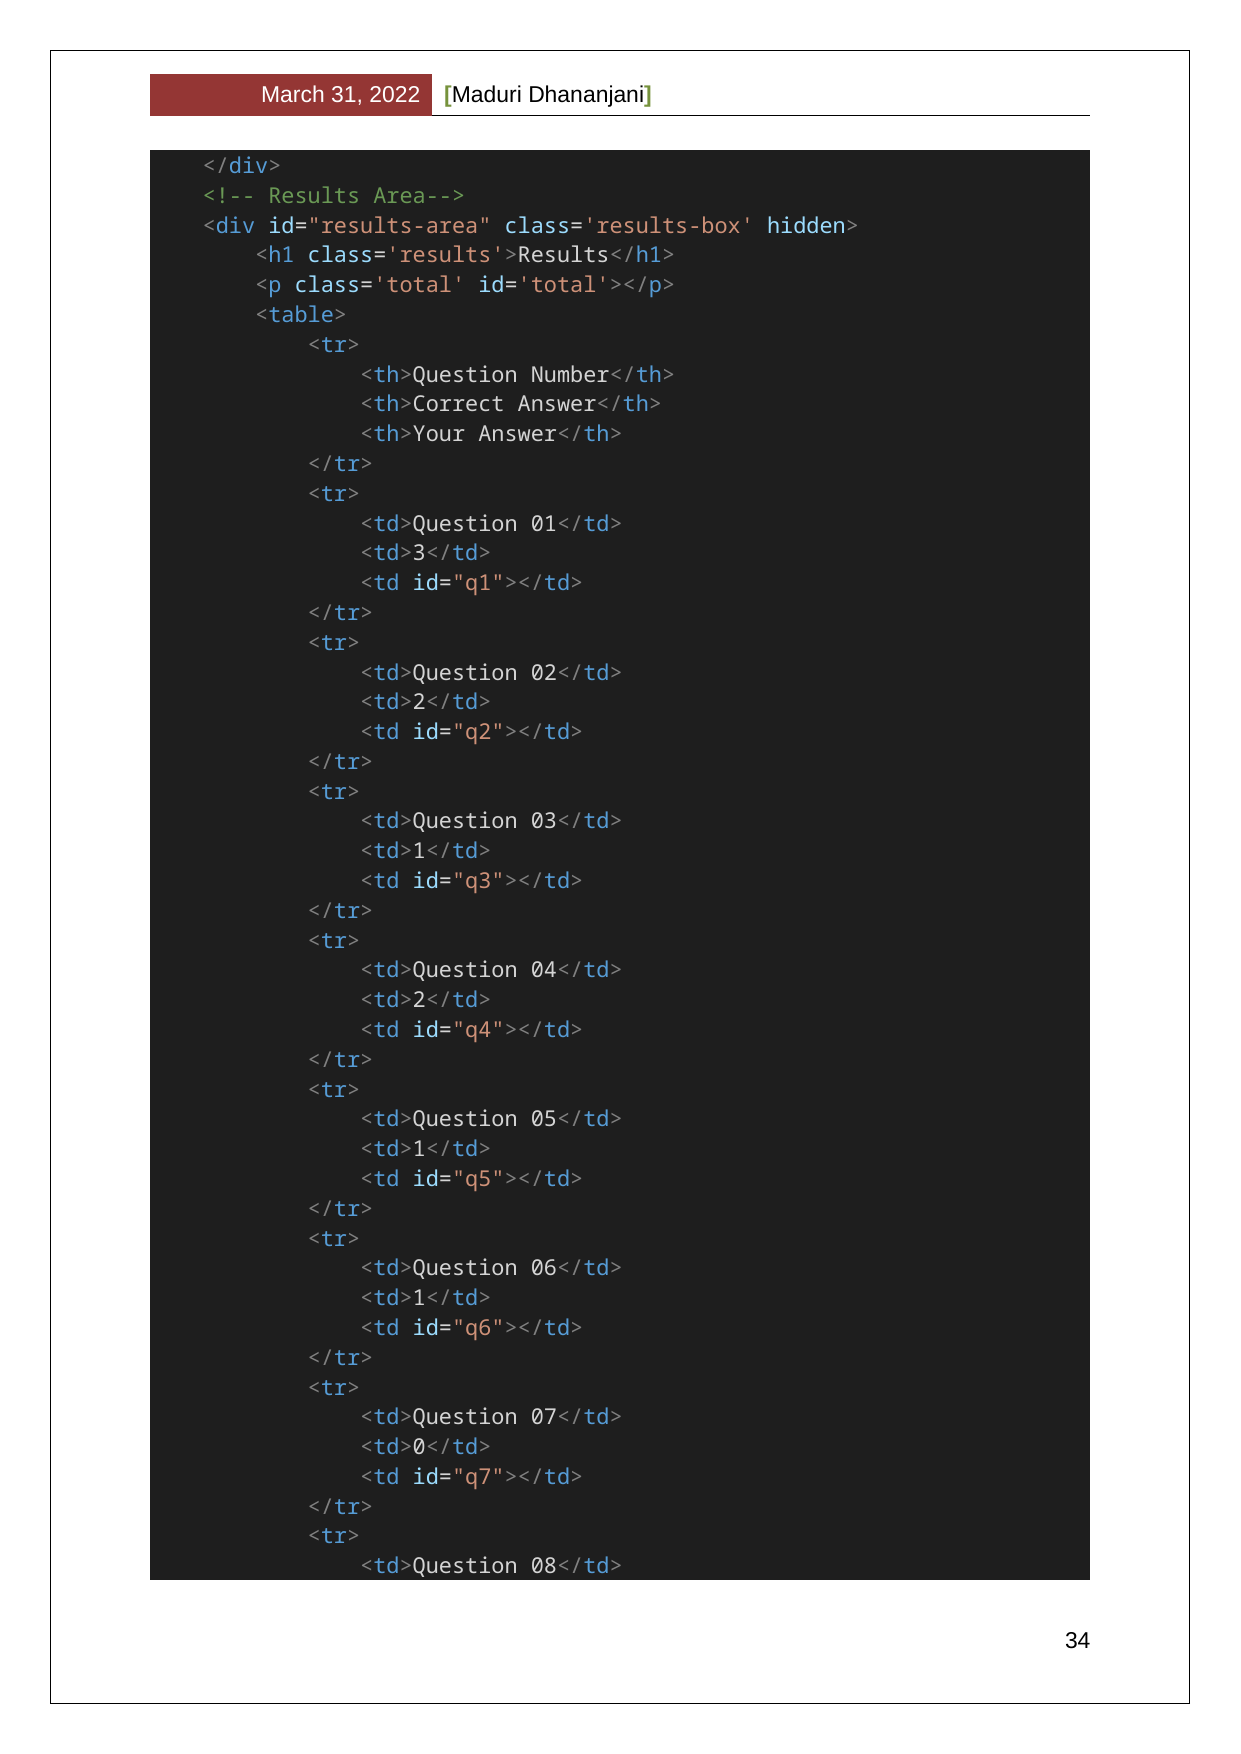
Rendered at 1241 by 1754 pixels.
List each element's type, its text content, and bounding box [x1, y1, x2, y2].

text <tr> [150, 1520, 1090, 1550]
text </tr> [150, 1342, 1090, 1371]
text <div id="results-area" class='results-box' hidden> [150, 209, 1090, 239]
text <th>Question Number</th> [150, 358, 1090, 388]
text </tr> [150, 746, 1090, 776]
text </tr> [150, 597, 1090, 627]
text <td>2</td> [150, 686, 1090, 716]
text <h1 class='results'>Results</h1> [150, 239, 1090, 269]
text <tr> [150, 776, 1090, 805]
text <tr> [150, 627, 1090, 656]
text <td id="q5"></td> [150, 1163, 1090, 1193]
text <td id="q3"></td> [150, 865, 1090, 895]
text <td>0</td> [150, 1431, 1090, 1461]
text <table> [150, 299, 1090, 329]
text <td>Question 08</td> [150, 1550, 1090, 1580]
text <td>Question 03</td> [150, 805, 1090, 835]
text <td>2</td> [150, 984, 1090, 1014]
text <tr> [150, 924, 1090, 954]
text <td id="q1"></td> [150, 567, 1090, 597]
text <td>Question 07</td> [150, 1401, 1090, 1431]
text <p class='total' id='total'></p> [150, 269, 1090, 299]
text </tr> [150, 895, 1090, 924]
text <tr> [150, 329, 1090, 358]
text <th>Your Answer</th> [150, 418, 1090, 448]
text <td>1</td> [150, 1282, 1090, 1312]
text <th>Correct Answer</th> [150, 388, 1090, 418]
text <tr> [150, 1371, 1090, 1401]
text </div> [150, 150, 1090, 180]
text <td>Question 06</td> [150, 1252, 1090, 1282]
text <tr> [150, 1222, 1090, 1252]
text <td>1</td> [150, 1133, 1090, 1163]
text <td id="q2"></td> [150, 716, 1090, 746]
text <td id="q7"></td> [150, 1461, 1090, 1491]
text <td>3</td> [150, 537, 1090, 567]
text <td>Question 02</td> [150, 656, 1090, 686]
text <td id="q4"></td> [150, 1014, 1090, 1044]
text <td>Question 01</td> [150, 507, 1090, 537]
text <td>Question 04</td> [150, 954, 1090, 984]
text </tr> [150, 448, 1090, 478]
text <td>Question 05</td> [150, 1103, 1090, 1133]
text <tr> [150, 478, 1090, 507]
text <td>1</td> [150, 835, 1090, 865]
text </tr> [150, 1193, 1090, 1222]
text <!-- Results Area--> [150, 180, 1090, 209]
text </tr> [150, 1491, 1090, 1520]
text <td id="q6"></td> [150, 1312, 1090, 1342]
text <tr> [150, 1073, 1090, 1103]
text </tr> [150, 1044, 1090, 1073]
